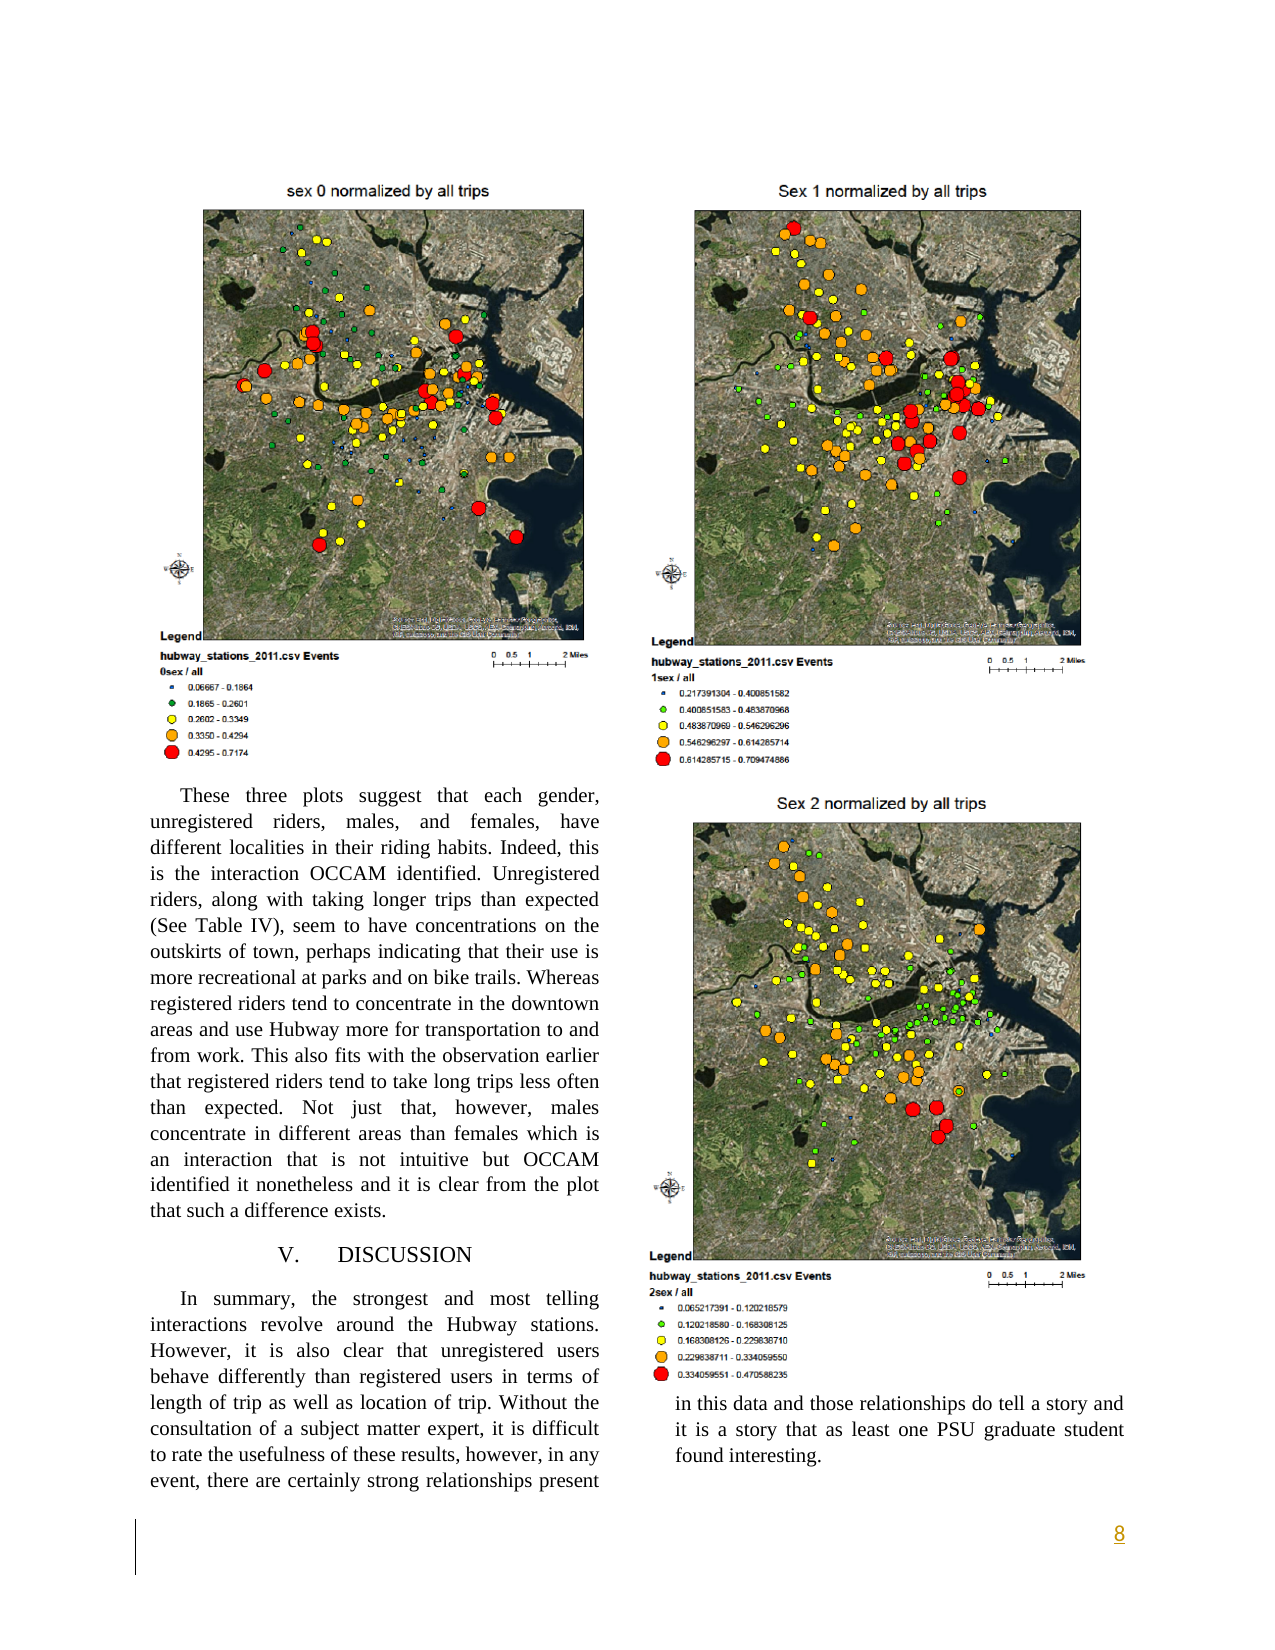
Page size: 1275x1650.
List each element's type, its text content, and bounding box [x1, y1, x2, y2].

text In summary, the strongest and most telling interactions revolve around the Hubway stations. However, it is also clear that unregistered users behave differently than registered users in terms of length of trip as well as location of trip. Without the consultation of a subject matter expert, it is difficult to rate the usefulness of these results, however, in any event, there are certainly strong relationships present in this data and those relationships do tell a story and it is a story that as least one PSU graduate student found interesting. [150, 1286, 600, 1492]
text In summary, the strongest and most telling interactions revolve around the Hubway stations. However, it is also clear that unregistered users behave differently than registered users in terms of length of trip as well as location of trip. Without the consultation of a subject matter expert, it is difficult to rate the usefulness of these results, however, in any event, there are certainly strong relationships present in this data and those relationships do tell a story and it is a story that as least one PSU graduate student found interesting. [675, 1391, 1125, 1467]
text These three plots suggest that each gender, unregistered riders, males, and females, have different localities in their riding habits. Indeed, this is the interaction OCCAM identified. Unregistered riders, along with taking longer trips than expected (See Table IV), seem to have concentrations on the outskirts of town, perhaps indicating that their use is more recreational at parks and on bike trails. Whereas registered riders tend to concentrate in the downtown areas and use Hubway more for transportation to and from work. This also fits with the observation earlier that registered riders tend to take long trips less often than expected. Not just that, however, males concentrate in different areas than females which is an interaction that is not intuitive but OCCAM identified it nonetheless and it is clear from the plot that such a difference exists. [150, 769, 600, 1222]
text V. DISCUSSION [150, 1241, 600, 1267]
